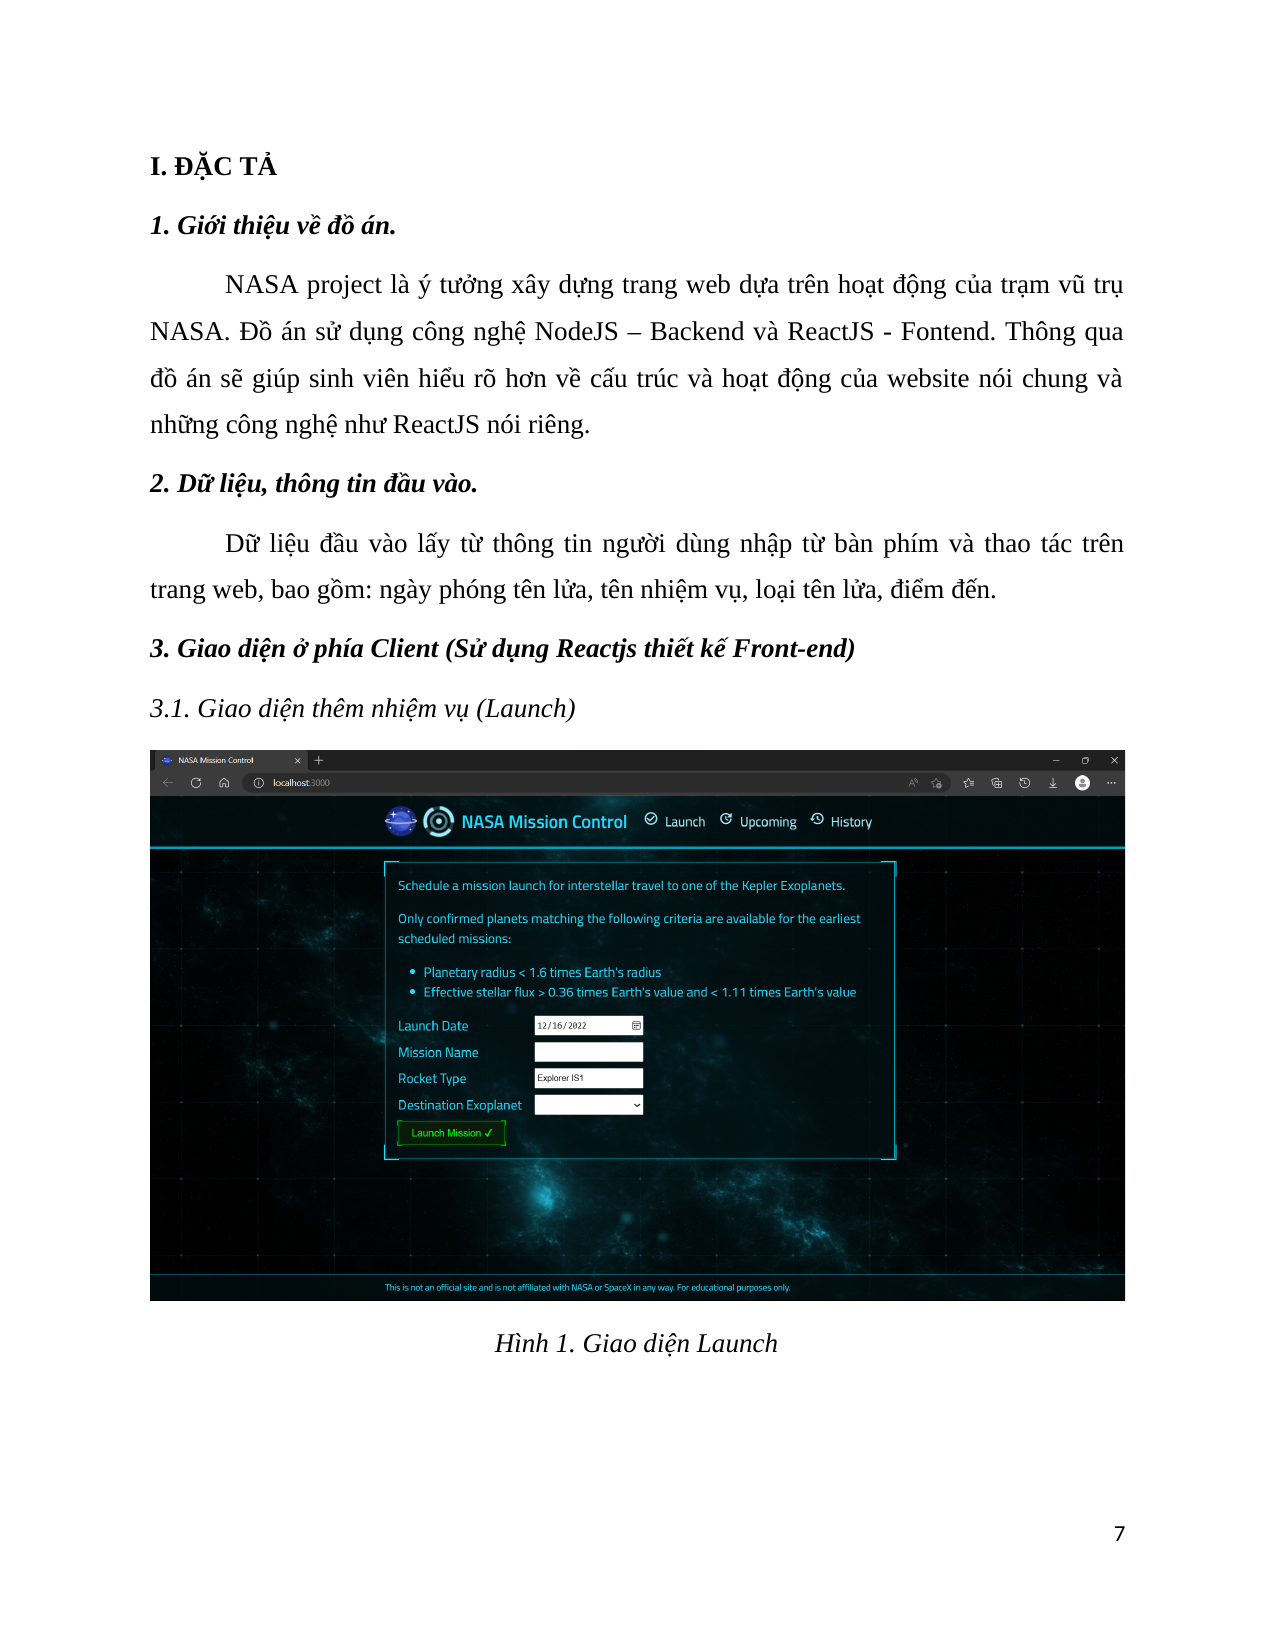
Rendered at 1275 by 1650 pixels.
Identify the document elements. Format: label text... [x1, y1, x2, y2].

text NASA project là ý tưởng xây dựng trang web dựa trên hoạt động của trạm vũ trụ NASA. Đồ án sử dụng công nghệ NodeJS – Backend và ReactJS - Fontend. Thông qua đồ án sẽ giúp sinh viên hiểu rõ hơn về cấu trúc và hoạt động của website nói chung và những công nghệ như ReactJS nói riêng. [150, 268, 1125, 439]
text Dữ liệu đầu vào lấy từ thông tin người dùng nhập từ bàn phím và thao tác trên trang web, bao gồm: ngày phóng tên lửa, tên nhiệm vụ, loại tên lửa, điểm đến. [150, 527, 1125, 604]
subtitle 3.1. Giao diện thêm nhiệm vụ (Launch) [150, 692, 1125, 723]
picture [150, 750, 1125, 1301]
subtitle 2. Dữ liệu, thông tin đầu vào. [150, 467, 1125, 499]
subtitle I. ĐẶC TẢ [150, 150, 1125, 181]
text Hình 1. Giao diện Launch [150, 1327, 1125, 1359]
subtitle 3. Giao diện ở phía Client (Sử dụng Reactjs thiết kế Front-end) [150, 632, 1125, 664]
subtitle 1. Giới thiệu về đồ án. [150, 209, 1125, 240]
